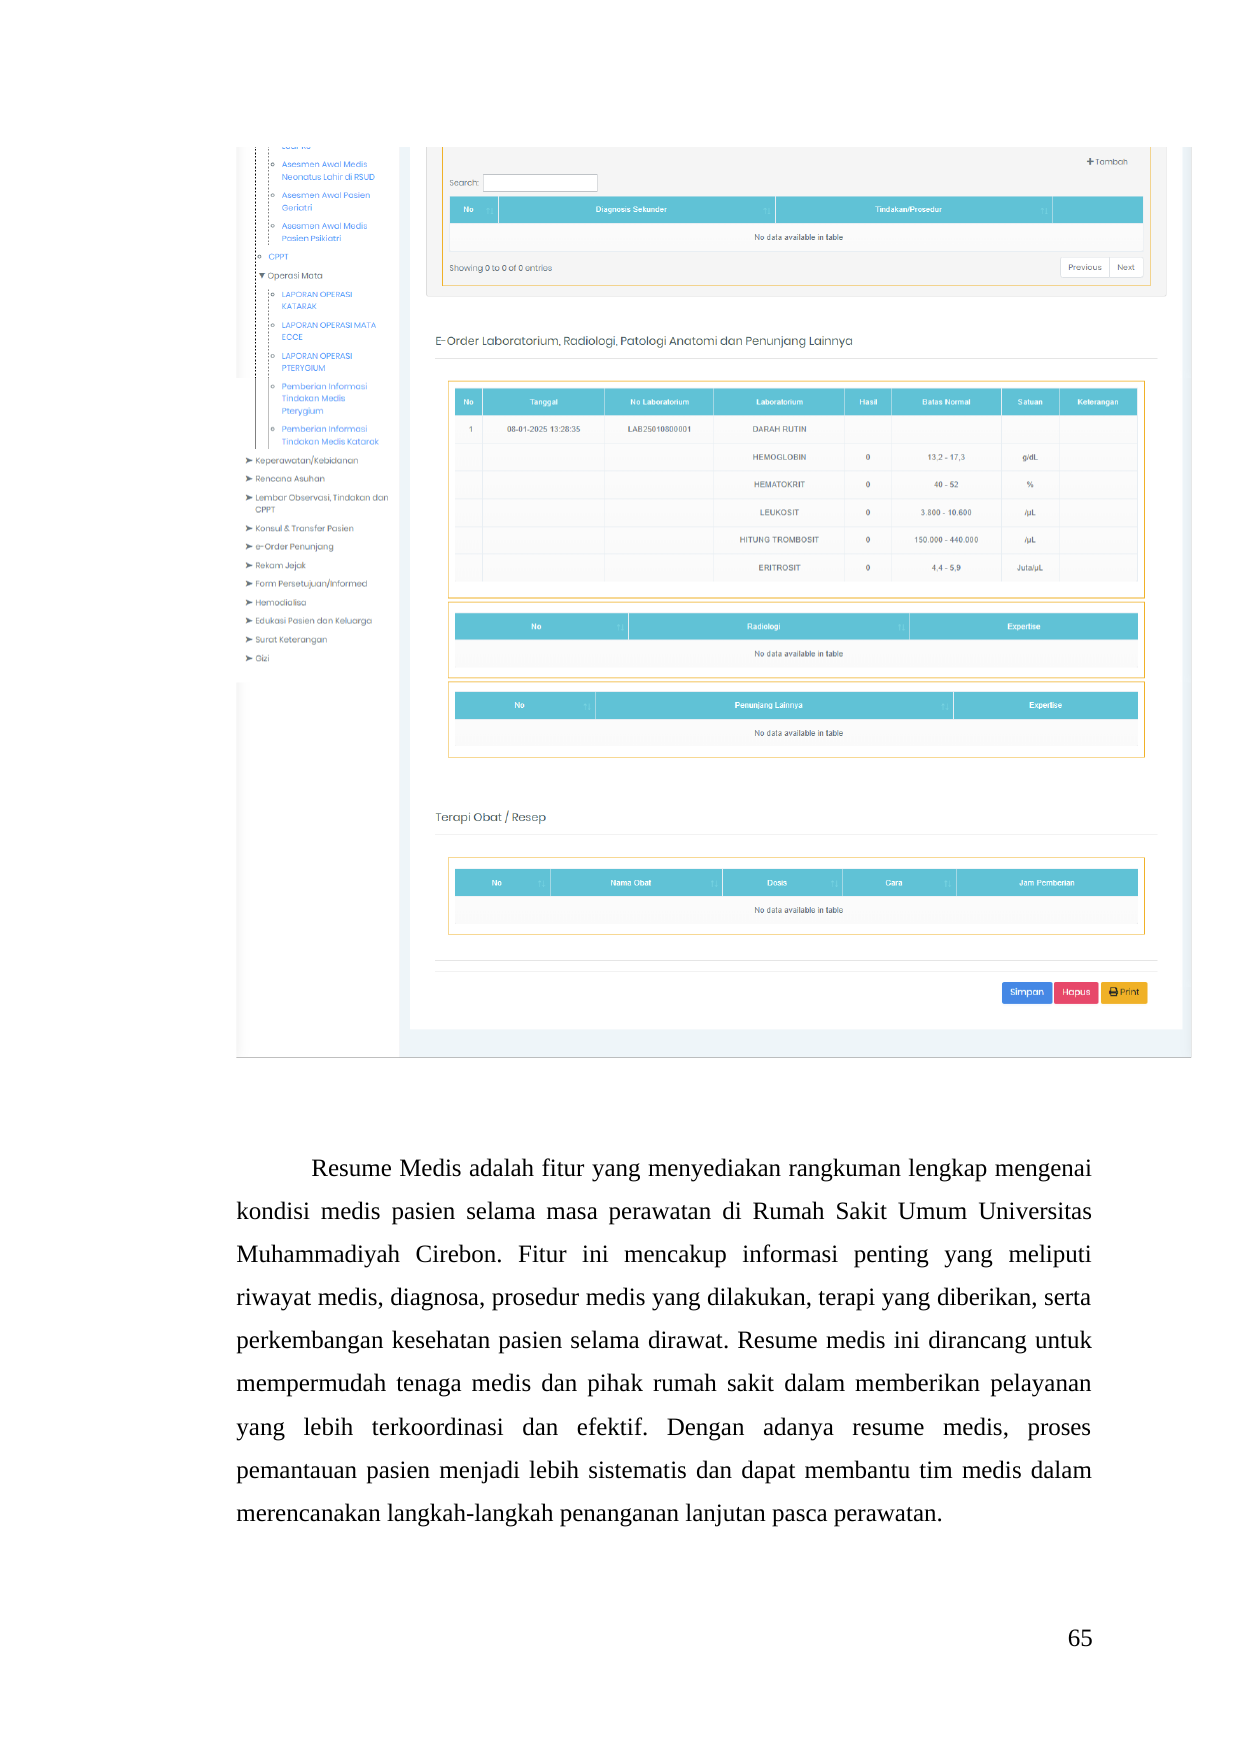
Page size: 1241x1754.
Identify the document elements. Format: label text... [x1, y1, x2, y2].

text Resume Medis adalah fitur yang menyediakan rangkuman lengkap mengenai kondisi medis pasien selama masa perawatan di Rumah Sakit Umum Universitas Muhammadiyah Cirebon. Fitur ini mencakup informasi penting yang meliputi riwayat medis, diagnosa, prosedur medis yang dilakukan, terapi yang diberikan, serta perkembangan kesehatan pasien selama dirawat. Resume medis ini dirancang untuk mempermudah tenaga medis dan pihak rumah sakit dalam memberikan pelayanan yang lebih terkoordinasi dan efektif. Dengan adanya resume medis, proses pemantauan pasien menjadi lebih sistematis dan dapat membantu tim medis dalam merencanakan langkah-langkah penanganan lanjutan pasca perawatan. [236, 1153, 1092, 1527]
picture [236, 147, 1192, 1062]
